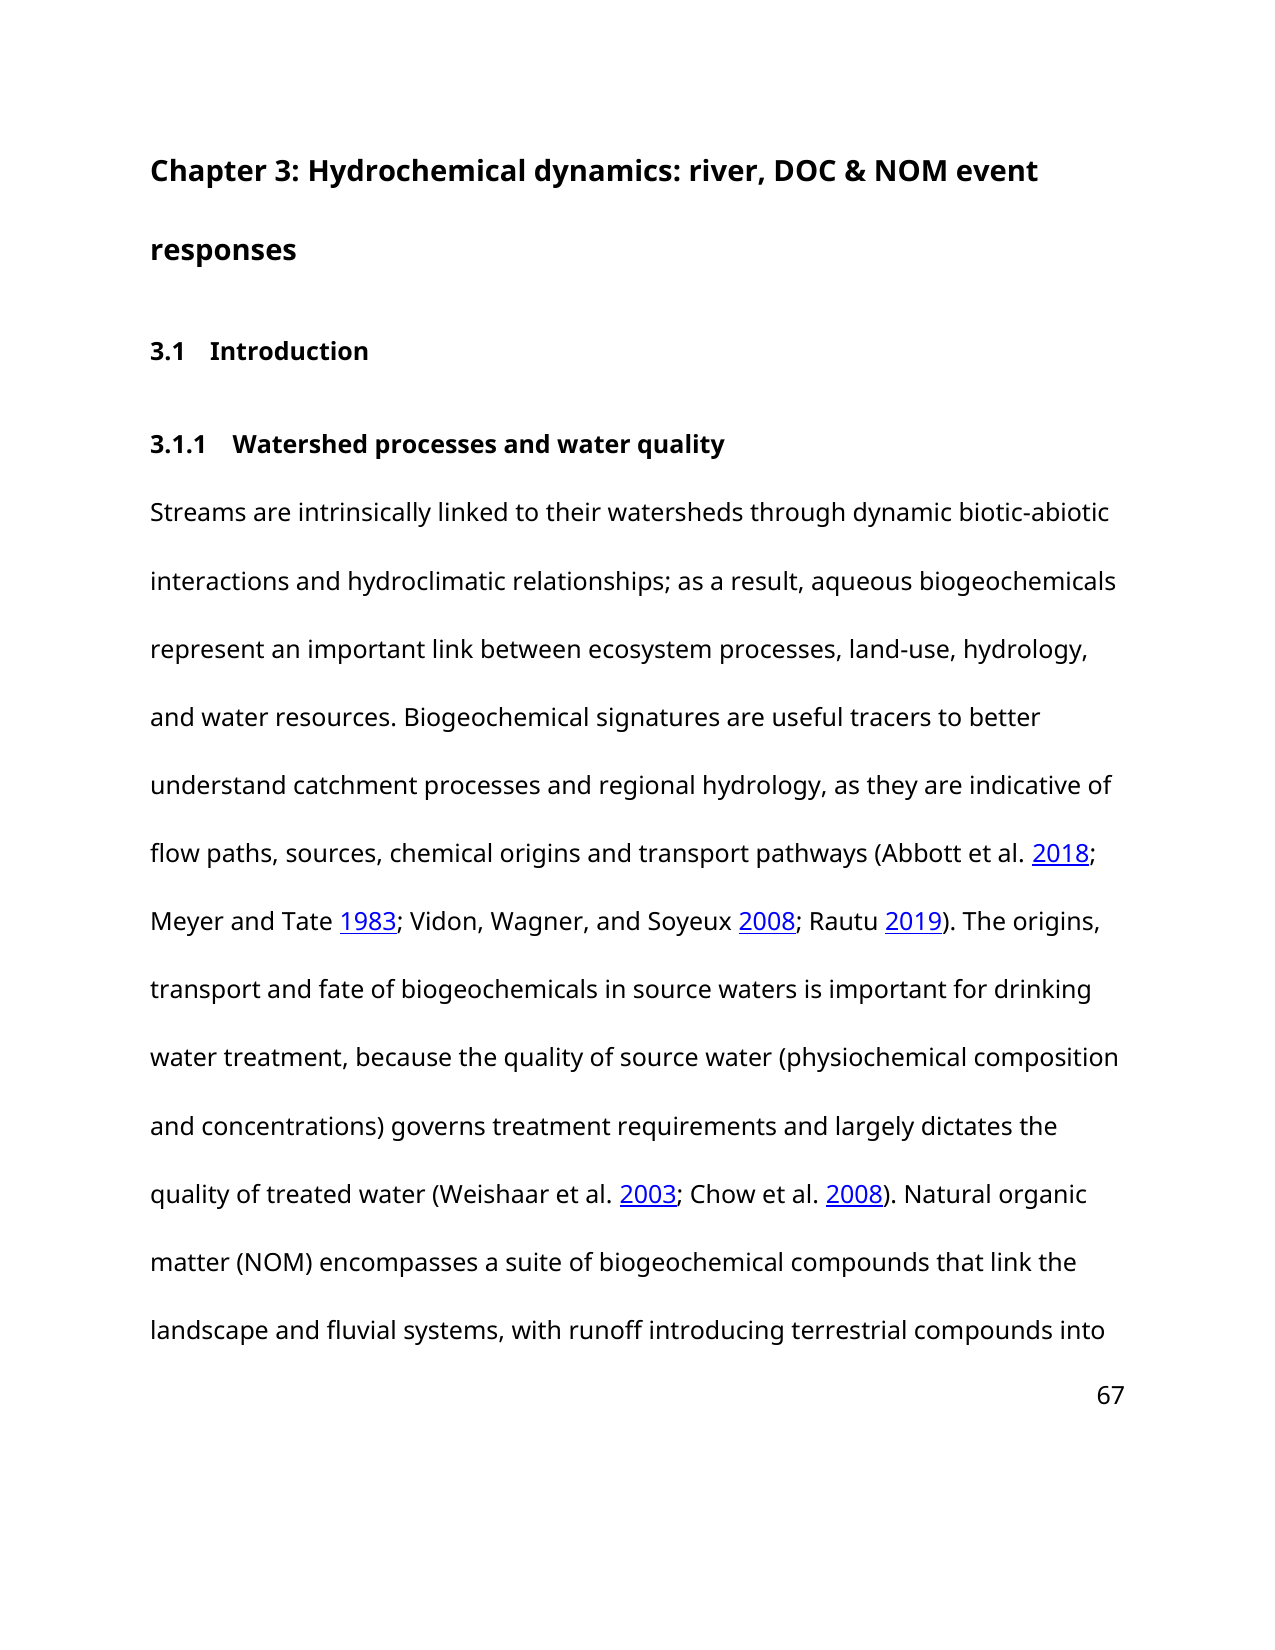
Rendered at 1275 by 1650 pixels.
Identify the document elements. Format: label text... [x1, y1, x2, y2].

subtitle Watershed processes and water quality [150, 427, 1125, 461]
subtitle Introduction [150, 334, 1125, 368]
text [150, 495, 1125, 1347]
subtitle Hydrochemical dynamics: river, DOC & NOM event responses [150, 150, 1125, 269]
